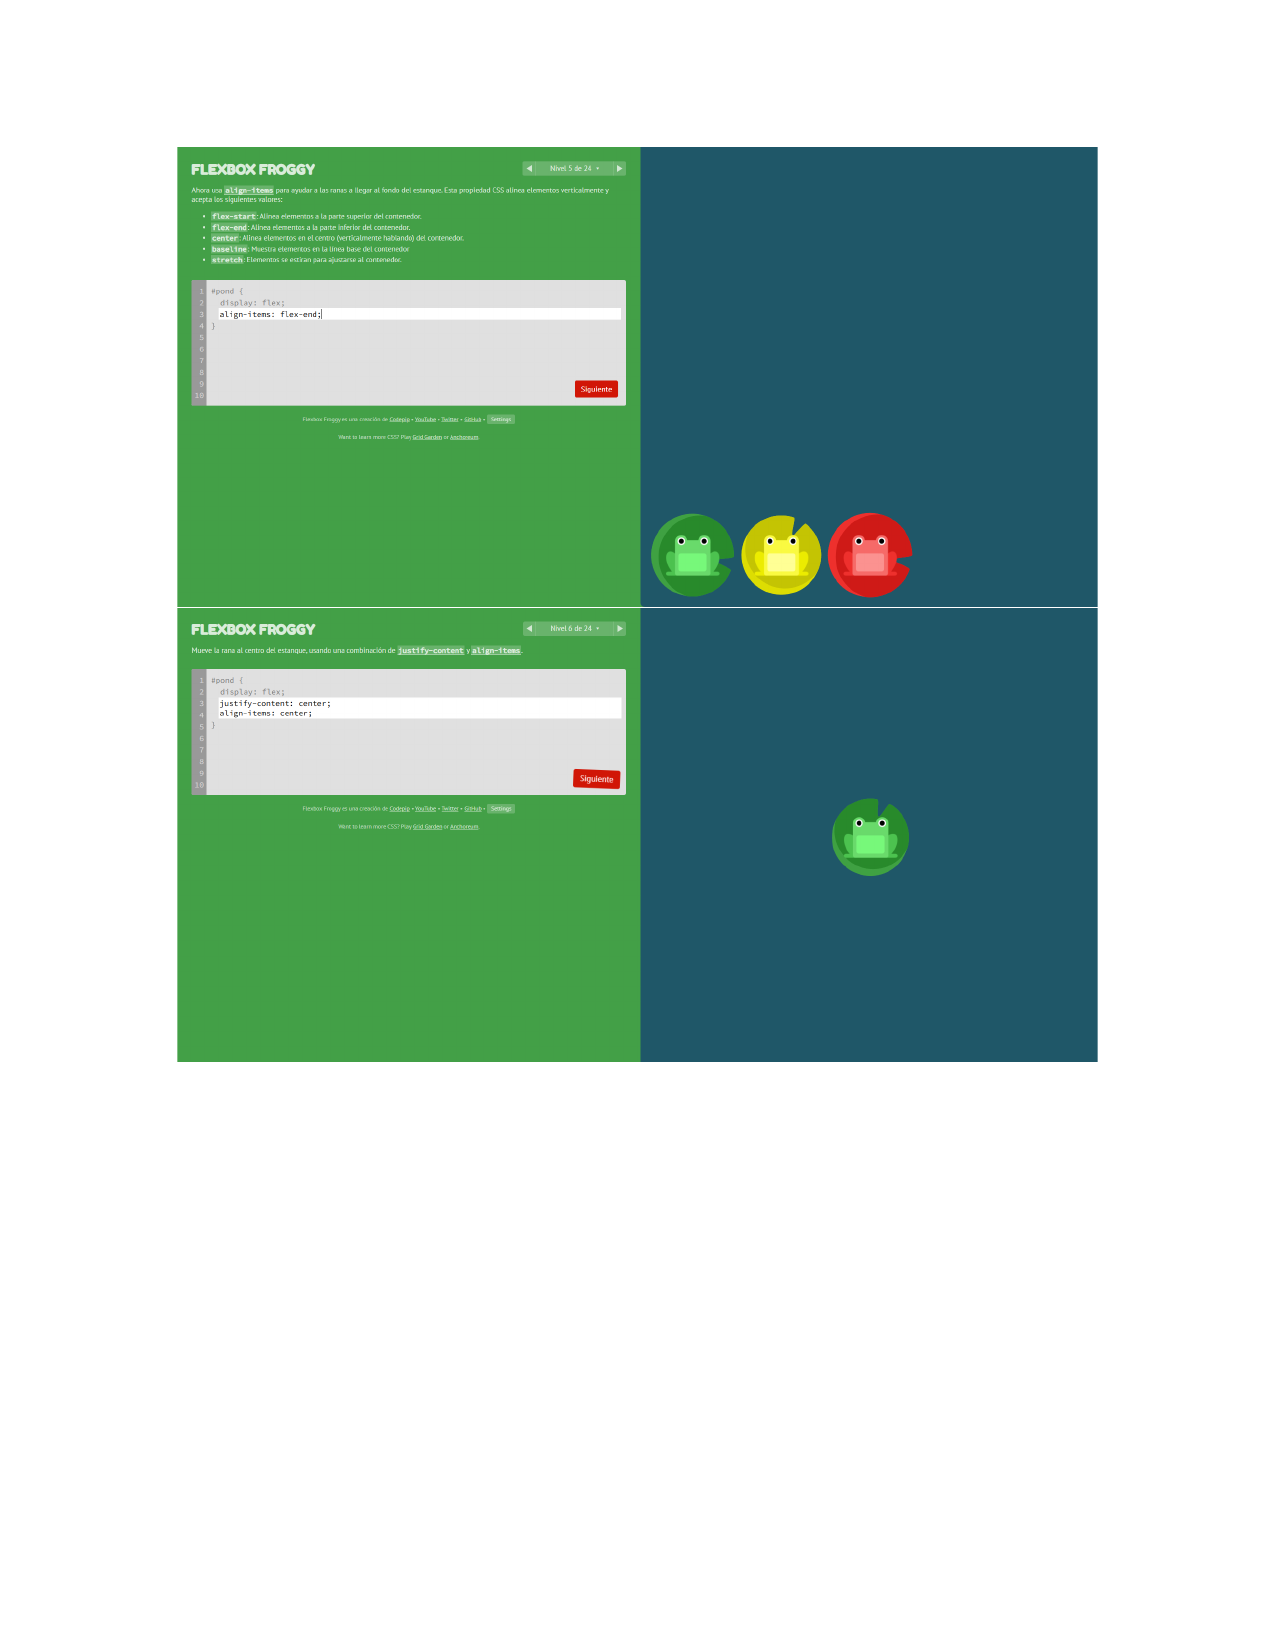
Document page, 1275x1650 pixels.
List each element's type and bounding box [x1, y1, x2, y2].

picture [177, 608, 1098, 1062]
picture [177, 147, 1098, 607]
